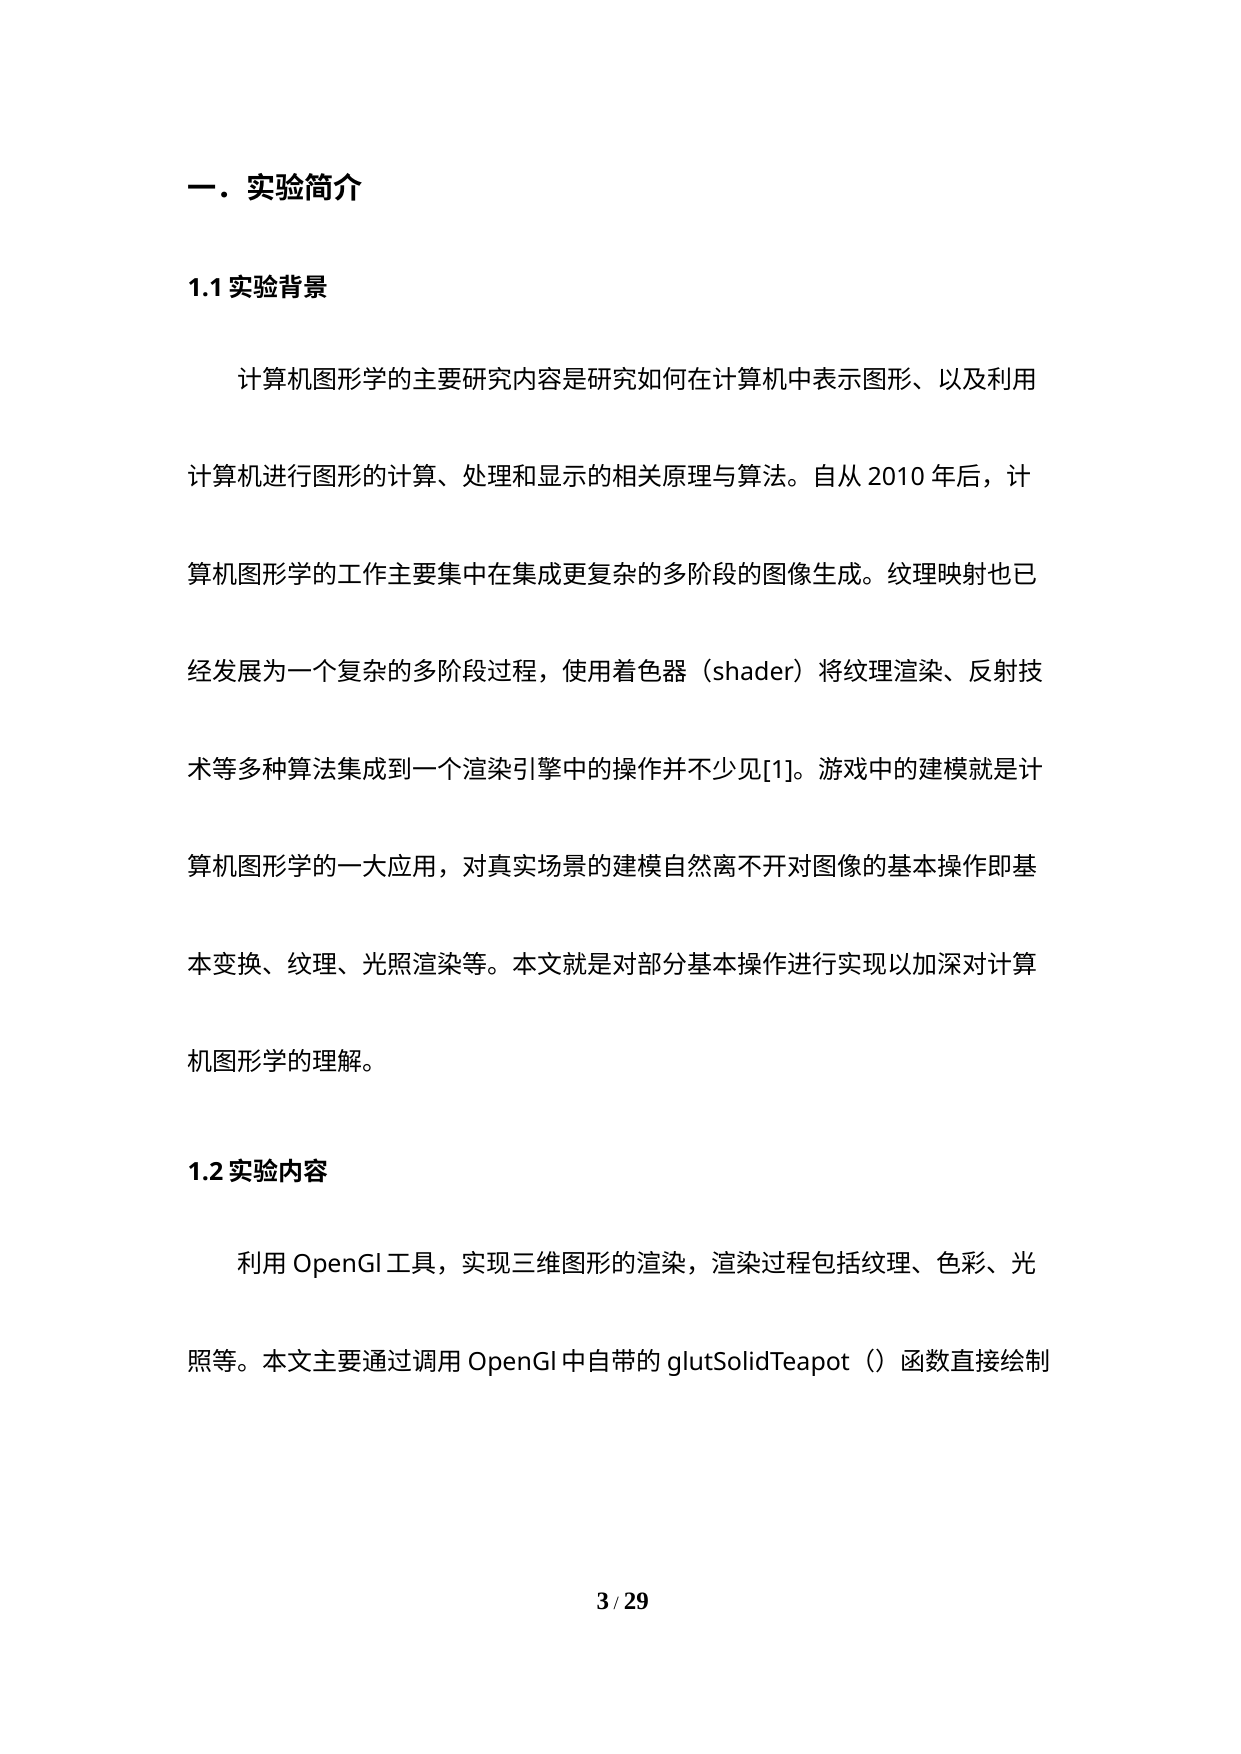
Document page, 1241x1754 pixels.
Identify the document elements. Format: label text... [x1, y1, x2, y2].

subtitle 1.2实验内容 [187, 1137, 1053, 1202]
subtitle 一．实验简介 [187, 153, 1053, 218]
subtitle 1.1实验背景 [187, 253, 1053, 318]
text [187, 1229, 1053, 1392]
text 计算机图形学的主要研究内容是研究如何在计算机中表示图形、以及利用计算机进行图形的计算、处理和显示的相关原理与算法。自从2010 年后，计算机图形学的工作主要集中在集成更复杂的多阶段的图像生成。纹理映射也已经发展为一个复杂的多阶段过程，使用着色器（shader）将纹理渲染、反射技术等多种算法集成到一个渲染引擎中的操作并不少见[1]。游戏中的建模就是计算机图形学的一大应用，对真实场景的建模自然离不开对图像的基本操作即基本变换、纹理、光照渲染等。本文就是对部分基本操作进行实现以加深对计算机图形学的理解。 [187, 345, 1053, 1092]
